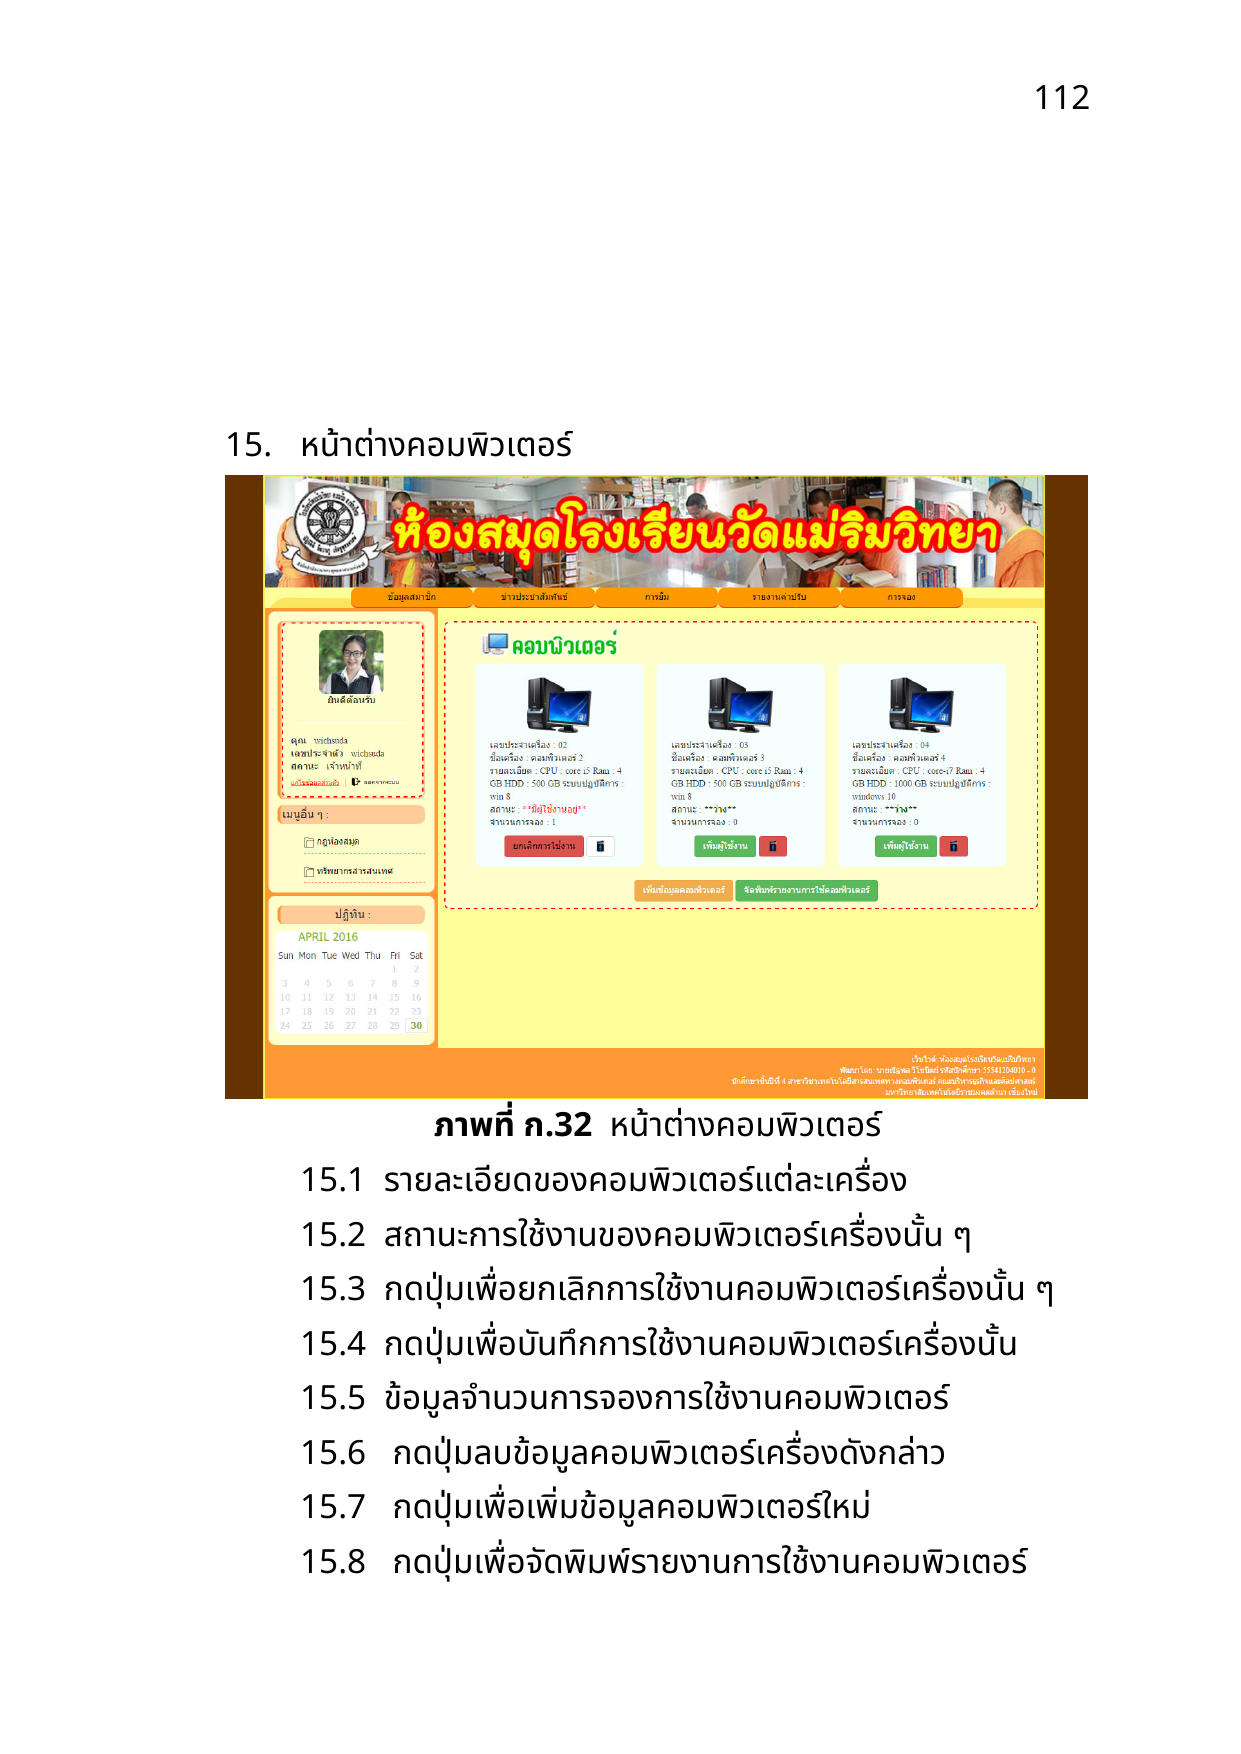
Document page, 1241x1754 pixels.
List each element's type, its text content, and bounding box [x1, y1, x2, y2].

list หน้าต่างคอมพิวเตอร์ [225, 421, 1090, 471]
list ข้อมูลจำนวนการจองการใช้งานคอมพิวเตอร์ [300, 1374, 1090, 1425]
list กดปุ่มเพื่อบันทึกการใช้งานคอมพิวเตอร์เครื่องนั้น [300, 1319, 1090, 1370]
list รายละเอียดของคอมพิวเตอร์แต่ละเครื่อง [300, 1156, 1090, 1206]
list กดปุ่มเพื่อเพิ่มข้อมูลคอมพิวเตอร์ใหม่ [300, 1483, 1090, 1534]
text ภาพที่ ก.32 หน้าต่างคอมพิวเตอร์ [225, 1101, 1090, 1152]
list กดปุ่มลบข้อมูลคอมพิวเตอร์เครื่องดังกล่าว [300, 1429, 1090, 1479]
list กดปุ่มเพื่อจัดพิมพ์รายงานการใช้งานคอมพิวเตอร์ [300, 1538, 1090, 1588]
list สถานะการใช้งานของคอมพิวเตอร์เครื่องนั้น ๆ [300, 1210, 1090, 1261]
picture [225, 475, 1088, 1099]
list กดปุ่มเพื่อยกเลิกการใช้งานคอมพิวเตอร์เครื่องนั้น ๆ [300, 1265, 1090, 1316]
